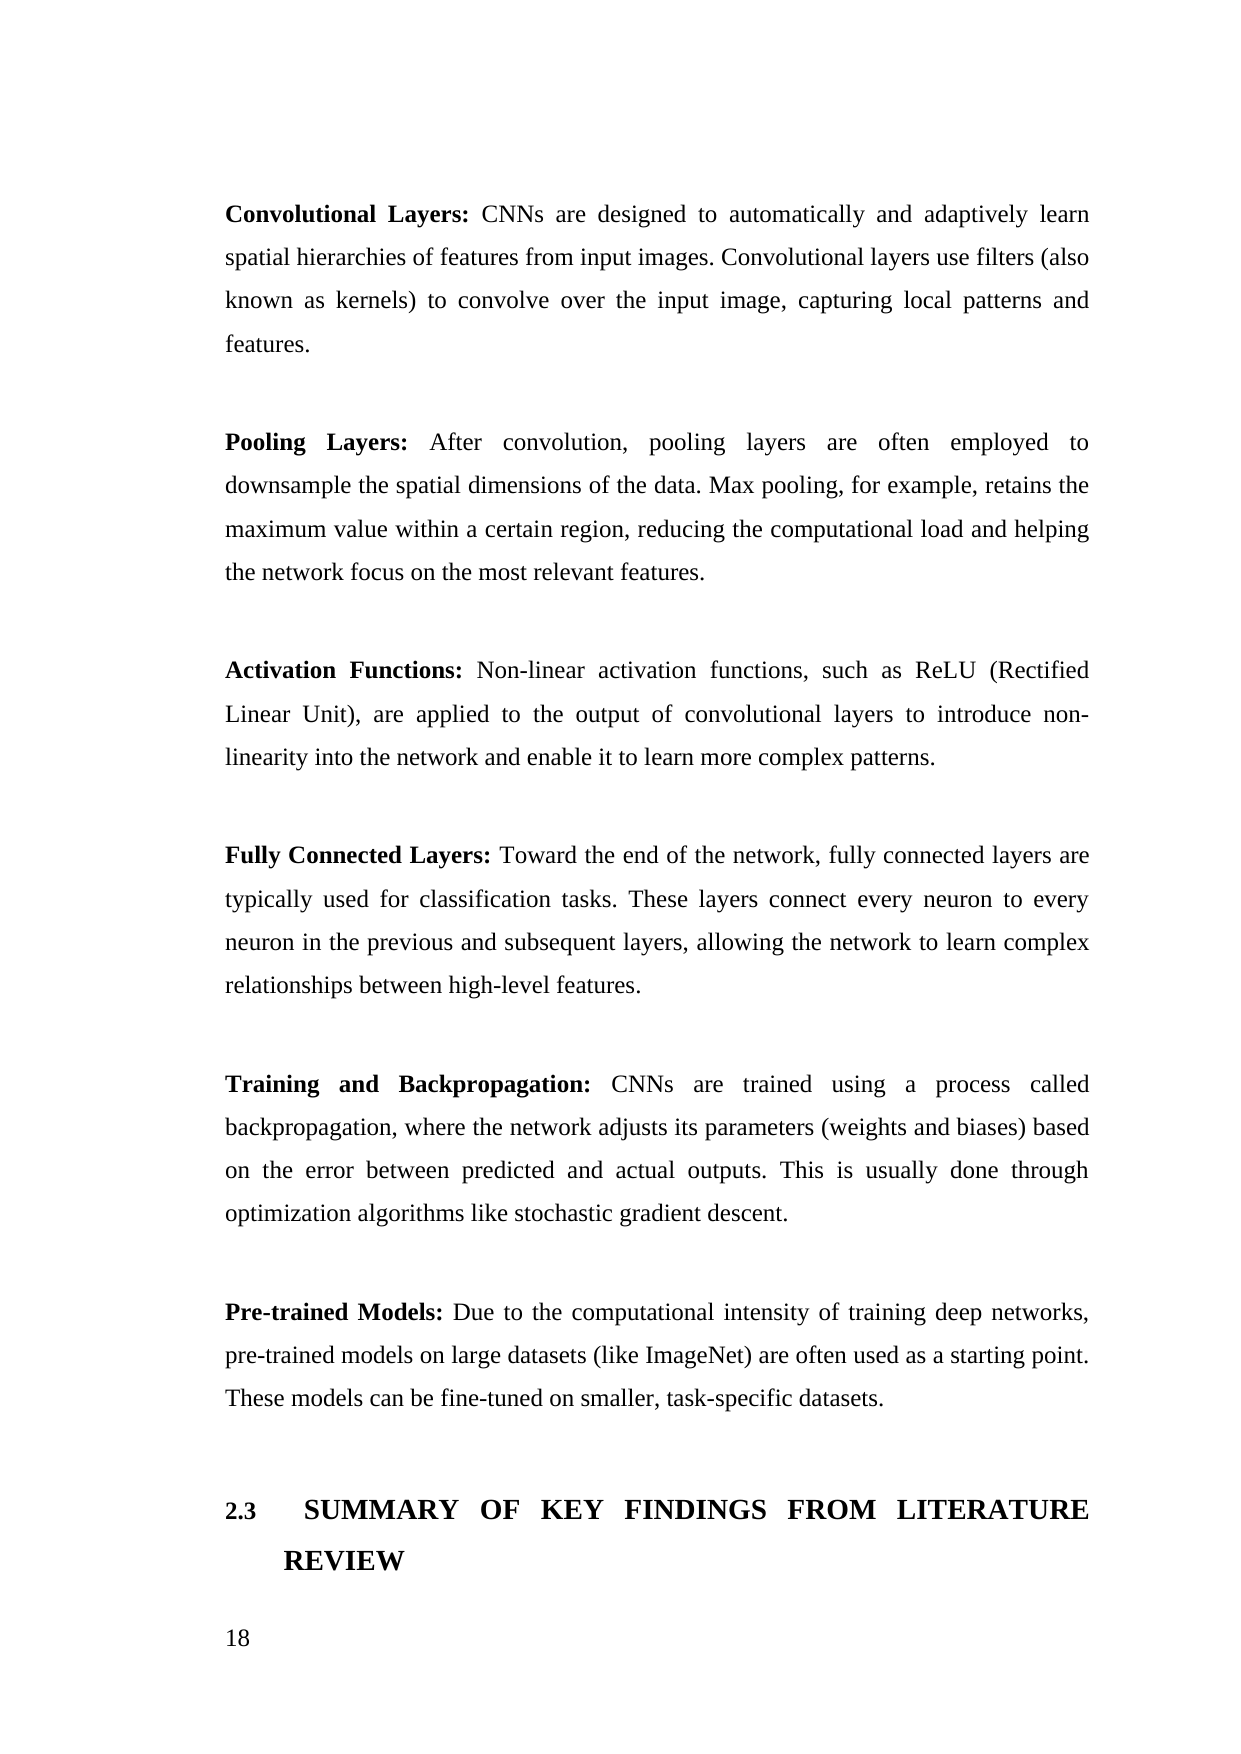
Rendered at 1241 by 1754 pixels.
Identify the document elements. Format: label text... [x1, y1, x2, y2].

text Pooling Layers: After convolution, pooling layers are often employed to downsample the spatial dimensions of the data. Max pooling, for example, retains the maximum value within a certain region, reducing the computational load and helping the network focus on the most relevant features. [225, 427, 1090, 586]
list SUMMARY OF KEY FINDINGS FROM LITERATURE REVIEW [225, 1492, 1090, 1576]
text Fully Connected Layers: Toward the end of the network, fully connected layers are typically used for classification tasks. These layers connect every neuron to every neuron in the previous and subsequent layers, allowing the network to learn complex relationships between high-level features. [225, 841, 1090, 999]
text Pre-trained Models: Due to the computational intensity of training deep networks, pre-trained models on large datasets (like ImageNet) are often used as a starting point. These models can be fine-tuned on smaller, task-specific datasets. [225, 1297, 1090, 1412]
text Training and Backpropagation: CNNs are trained using a process called backpropagation, where the network adjusts its parameters (weights and biases) based on the error between predicted and actual outputs. This is usually done through optimization algorithms like stochastic gradient descent. [225, 1069, 1090, 1227]
text Convolutional Layers: CNNs are designed to automatically and adaptively learn spatial hierarchies of features from input images. Convolutional layers use filters (also known as kernels) to convolve over the input image, capturing local patterns and features. [225, 199, 1090, 357]
text Activation Functions: Non-linear activation functions, such as ReLU (Rectified Linear Unit), are applied to the output of convolutional layers to introduce non-linearity into the network and enable it to learn more complex patterns. [225, 656, 1090, 771]
